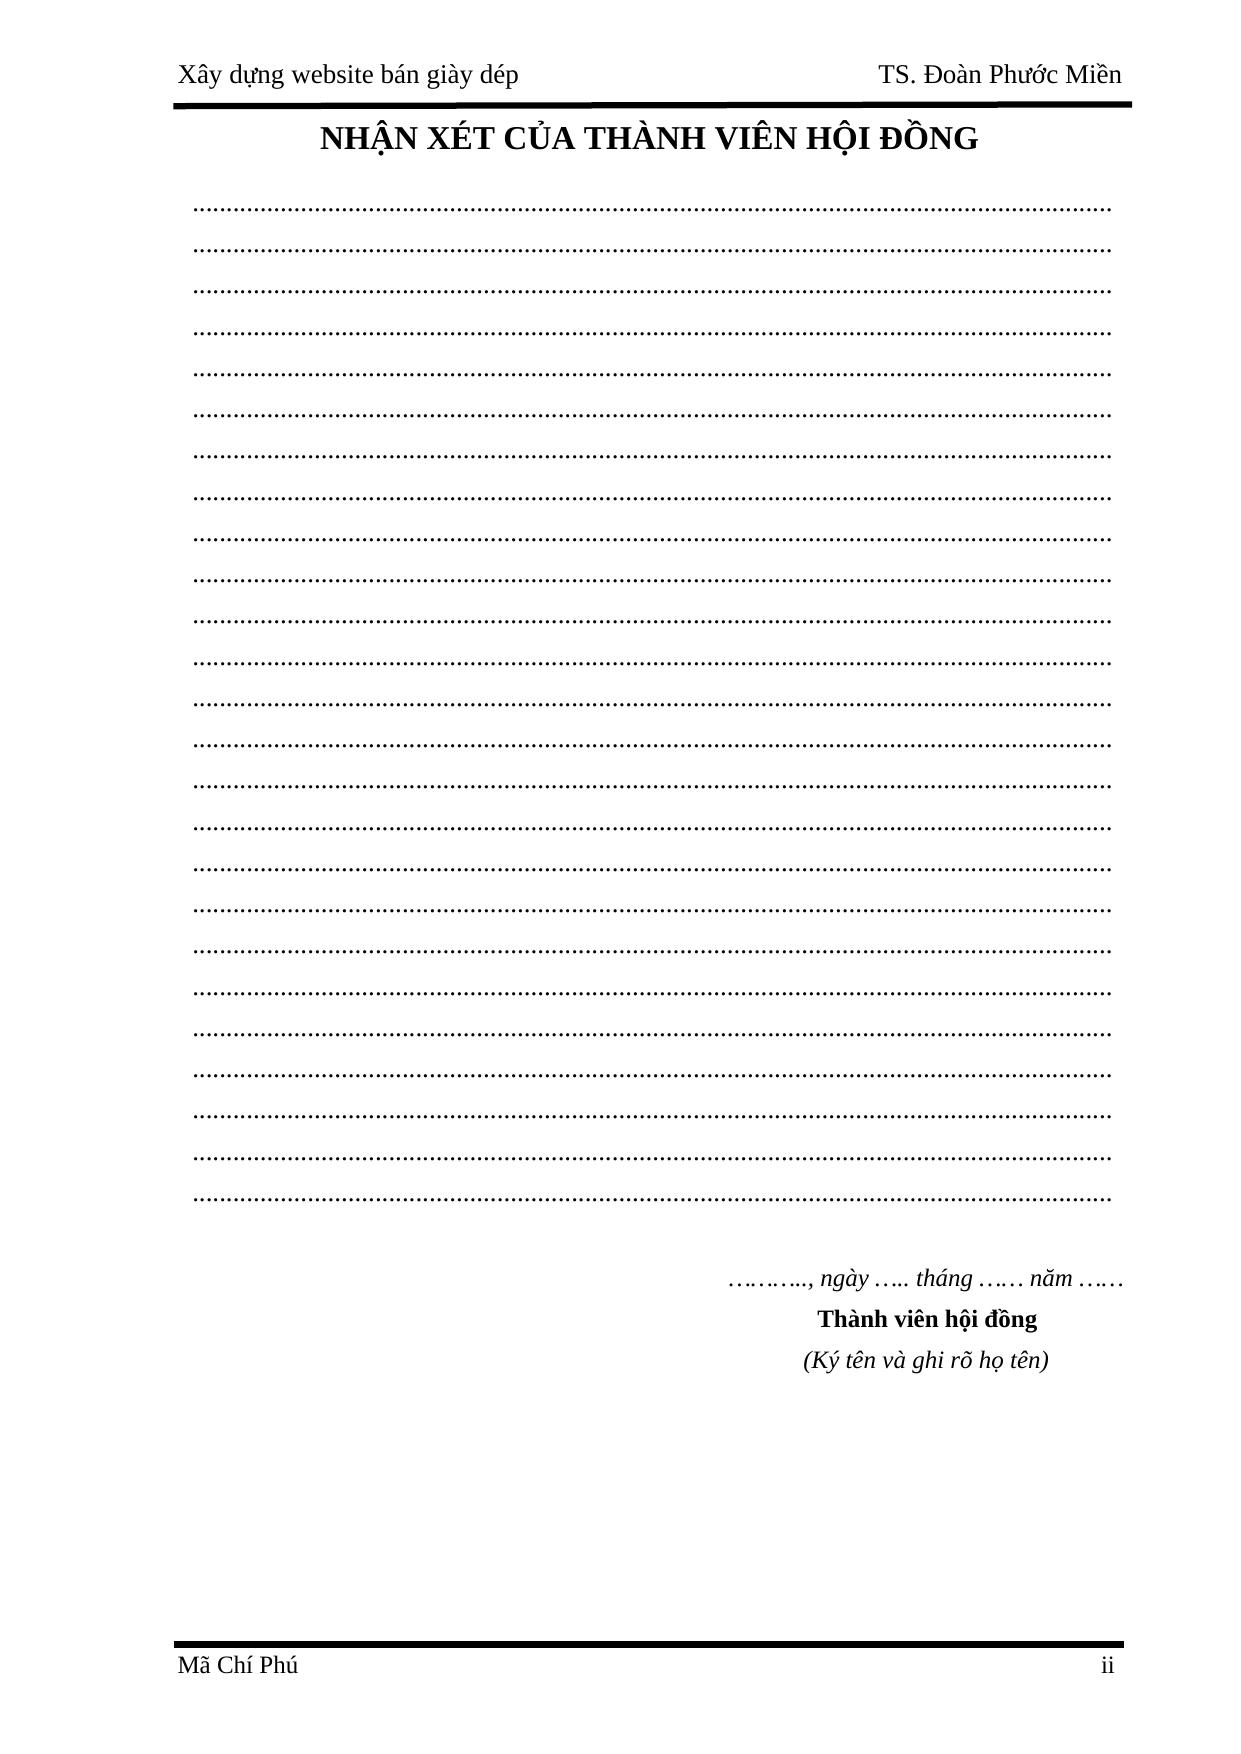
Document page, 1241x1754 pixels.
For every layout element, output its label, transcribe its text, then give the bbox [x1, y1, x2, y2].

text ……….., ngày ….. tháng …… năm …… [177, 1263, 1122, 1292]
text (Ký tên và ghi rõ họ tên) [177, 1346, 1122, 1374]
text NHẬN XÉT CỦA THÀNH VIÊN HỘI ĐỒNG [177, 118, 1122, 156]
text Thành viên hội đồng [177, 1304, 1122, 1333]
